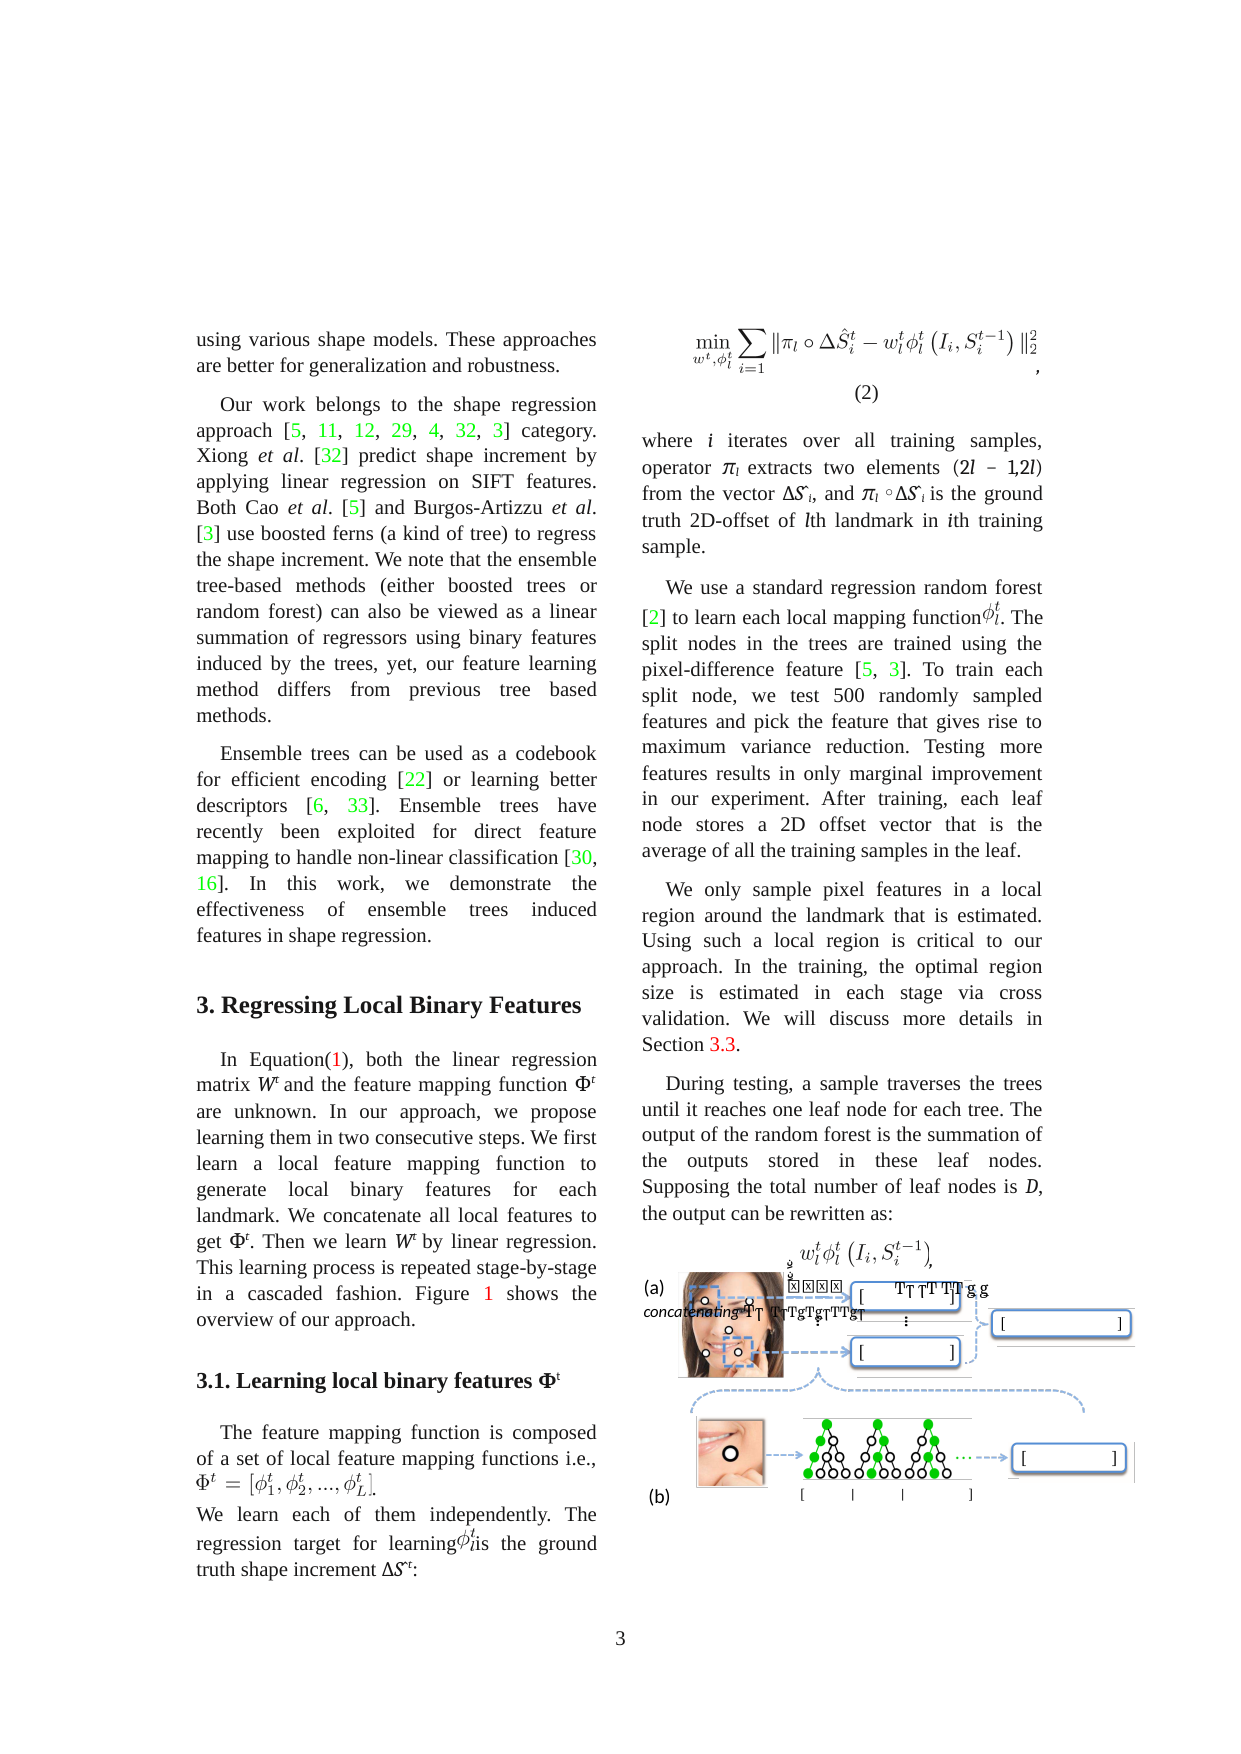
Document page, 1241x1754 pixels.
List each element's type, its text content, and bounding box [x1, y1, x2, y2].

picture [692, 327, 1037, 373]
picture [799, 1239, 929, 1267]
text (a) ࢚ࣘࣘ࢐࢚࢏ Ͳͳ ͳͲ ͲͲ ǥ ǥ concatenating Ͳͳ ͲͳͲǥͲǥͳͲͲǥͳ [643, 1274, 1043, 1322]
text We only sample pixel features in a local region around the landmark that is estimated. Using such a local region is critical to our approach. In the training, the optimal region size is estimated in each stage via cross validation. We will discuss more details in Section 3.3. [642, 877, 1043, 1056]
text We learn each of them independently. The regression target for learningis the ground truth shape increment ∆Sˆt: [196, 1502, 597, 1582]
subtitle Regressing Local Binary Features [196, 991, 597, 1019]
text where i iterates over all training samples, operator πl extracts two elements (2l − 1,2l) from the vector ∆Sˆi, and πl ◦∆Sˆi is the ground truth 2D-offset of lth landmark in ith training sample. [642, 428, 1043, 558]
picture [982, 600, 1000, 625]
picture [677, 1271, 1136, 1501]
text (b) [648, 1485, 1043, 1509]
picture [457, 1527, 475, 1551]
text Ensemble trees can be used as a codebook for efficient encoding [22] or learning better descriptors [6, 33]. Ensemble trees have recently been exploited for direct feature mapping to handle non-linear classification [30, 16]. In this work, we demonstrate the effectiveness of ensemble trees induced features in shape regression. [196, 741, 597, 947]
text The feature mapping function is composed of a set of local feature mapping functions i.e., . [196, 1420, 597, 1500]
text We use a standard regression random forest [2] to learn each local mapping function. The split nodes in the trees are trained using the pixel-difference feature [5, 3]. To train each split node, we test 500 randomly sampled features and pick the feature that gives rise to maximum variance reduction. Testing more features results in only marginal improvement in our experiment. After training, each leaf node stores a 2D offset vector that is the average of all the training samples in the leaf. [642, 575, 1043, 862]
subtitle Learning local binary features Φt [196, 1367, 597, 1393]
picture [196, 1472, 372, 1496]
text During testing, a sample traverses the trees until it reaches one leaf node for each tree. The output of the random forest is the summation of the outputs stored in these leaf nodes. Supposing the total number of leaf nodes is D, the output can be rewritten as: [642, 1071, 1043, 1225]
text In Equation(1), both the linear regression matrix Wt and the feature mapping function Φt are unknown. In our approach, we propose learning them in two consecutive steps. We first learn a local feature mapping function to generate local binary features for each landmark. We concatenate all local features to get Φt. Then we learn Wt by linear regression. This learning process is repeated stage-by-stage in a cascaded fashion. Figure 1 shows the overview of our approach. [196, 1046, 597, 1331]
text Our work belongs to the shape regression approach [5, 11, 12, 29, 4, 32, 3] category. Xiong et al. [32] predict shape increment by applying linear regression on SIFT features. Both Cao et al. [5] and Burgos-Artizzu et al. [3] use boosted ferns (a kind of tree) to regress the shape increment. We note that the ensemble tree-based methods (either boosted trees or random forest) can also be viewed as a linear summation of regressors using binary features induced by the trees, yet, our feature learning method differs from previous tree based methods. [196, 392, 597, 727]
